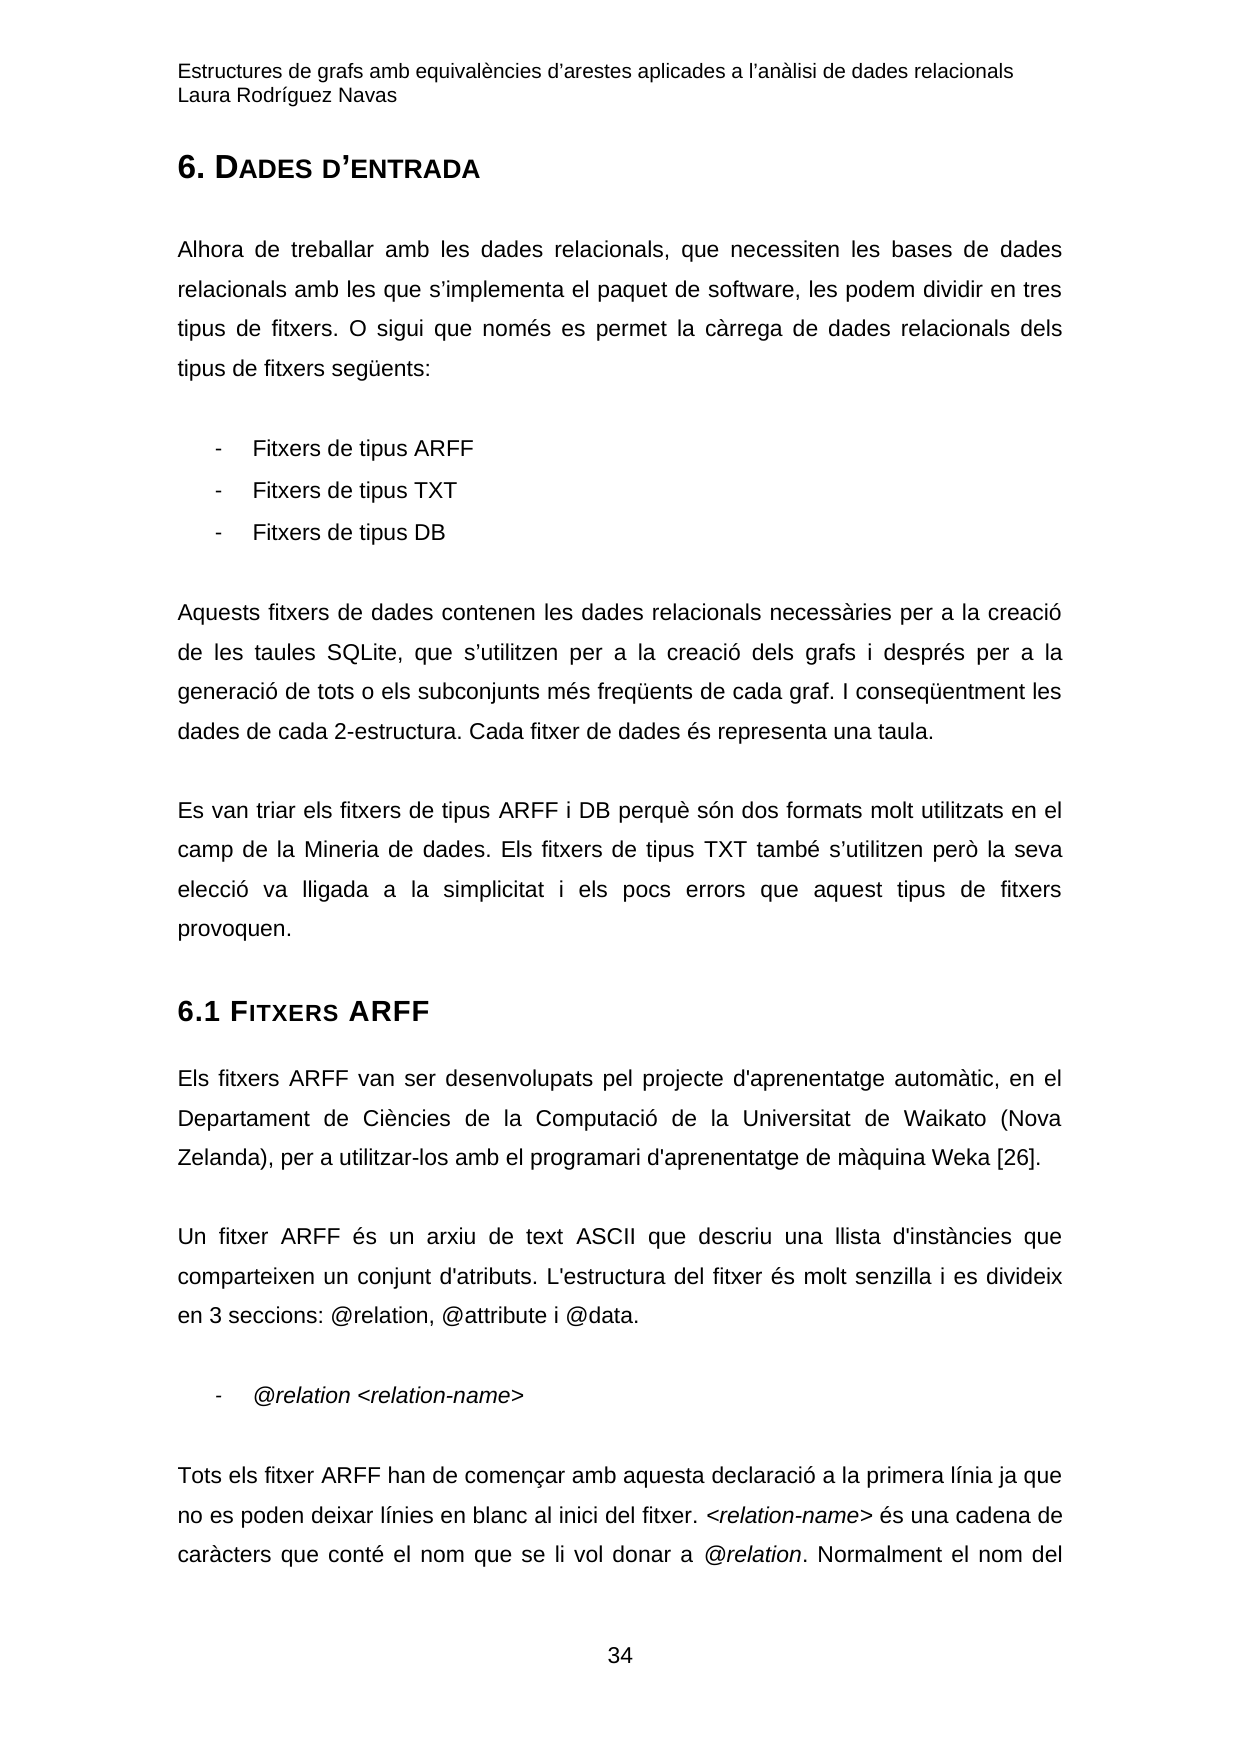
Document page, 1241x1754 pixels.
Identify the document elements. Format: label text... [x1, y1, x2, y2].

text Els fitxers ARFF van ser desenvolupats pel projecte d'aprenentatge automàtic, en el Departament de Ciències de la Computació de la Universitat de Waikato (Nova Zelanda), per a utilitzar-los amb el programari d'aprenentatge de màquina Weka [26]. [177, 1065, 1063, 1171]
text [177, 1462, 1063, 1568]
text Aquests fitxers de dades contenen les dades relacionals necessàries per a la creació de les taules SQLite, que s’utilitzen per a la creació dels grafs i després per a la generació de tots o els subconjunts més freqüents de cada graf. I conseqüentment les dades de cada 2-estructura. Cada fitxer de dades és representa una taula. [177, 599, 1063, 744]
subtitle Fitxers ARFF [177, 994, 1063, 1028]
text Es van triar els fitxers de tipus ARFF i DB perquè són dos formats molt utilitzats en el camp de la Mineria de dades. Els fitxers de tipus TXT també s’utilitzen però la seva elecció va lligada a la simplicitat i els pocs errors que aquest tipus de fitxers provoquen. [177, 797, 1063, 941]
title Dades d’entrada [177, 148, 1063, 186]
list Fitxers de tipus ARFF [215, 434, 1063, 462]
list @relation <relation-name> [215, 1381, 1063, 1409]
list Fitxers de tipus DB [215, 518, 1063, 546]
text Un fitxer ARFF és un arxiu de text ASCII que descriu una llista d'instàncies que comparteixen un conjunt d'atributs. L'estructura del fitxer és molt senzilla i es divideix en 3 seccions: @relation, @attribute i @data. [177, 1223, 1063, 1328]
text Alhora de treballar amb les dades relacionals, que necessiten les bases de dades relacionals amb les que s’implementa el paquet de software, les podem dividir en tres tipus de fitxers. O sigui que només es permet la càrrega de dades relacionals dels tipus de fitxers següents: [177, 236, 1063, 381]
list Fitxers de tipus TXT [215, 476, 1063, 504]
